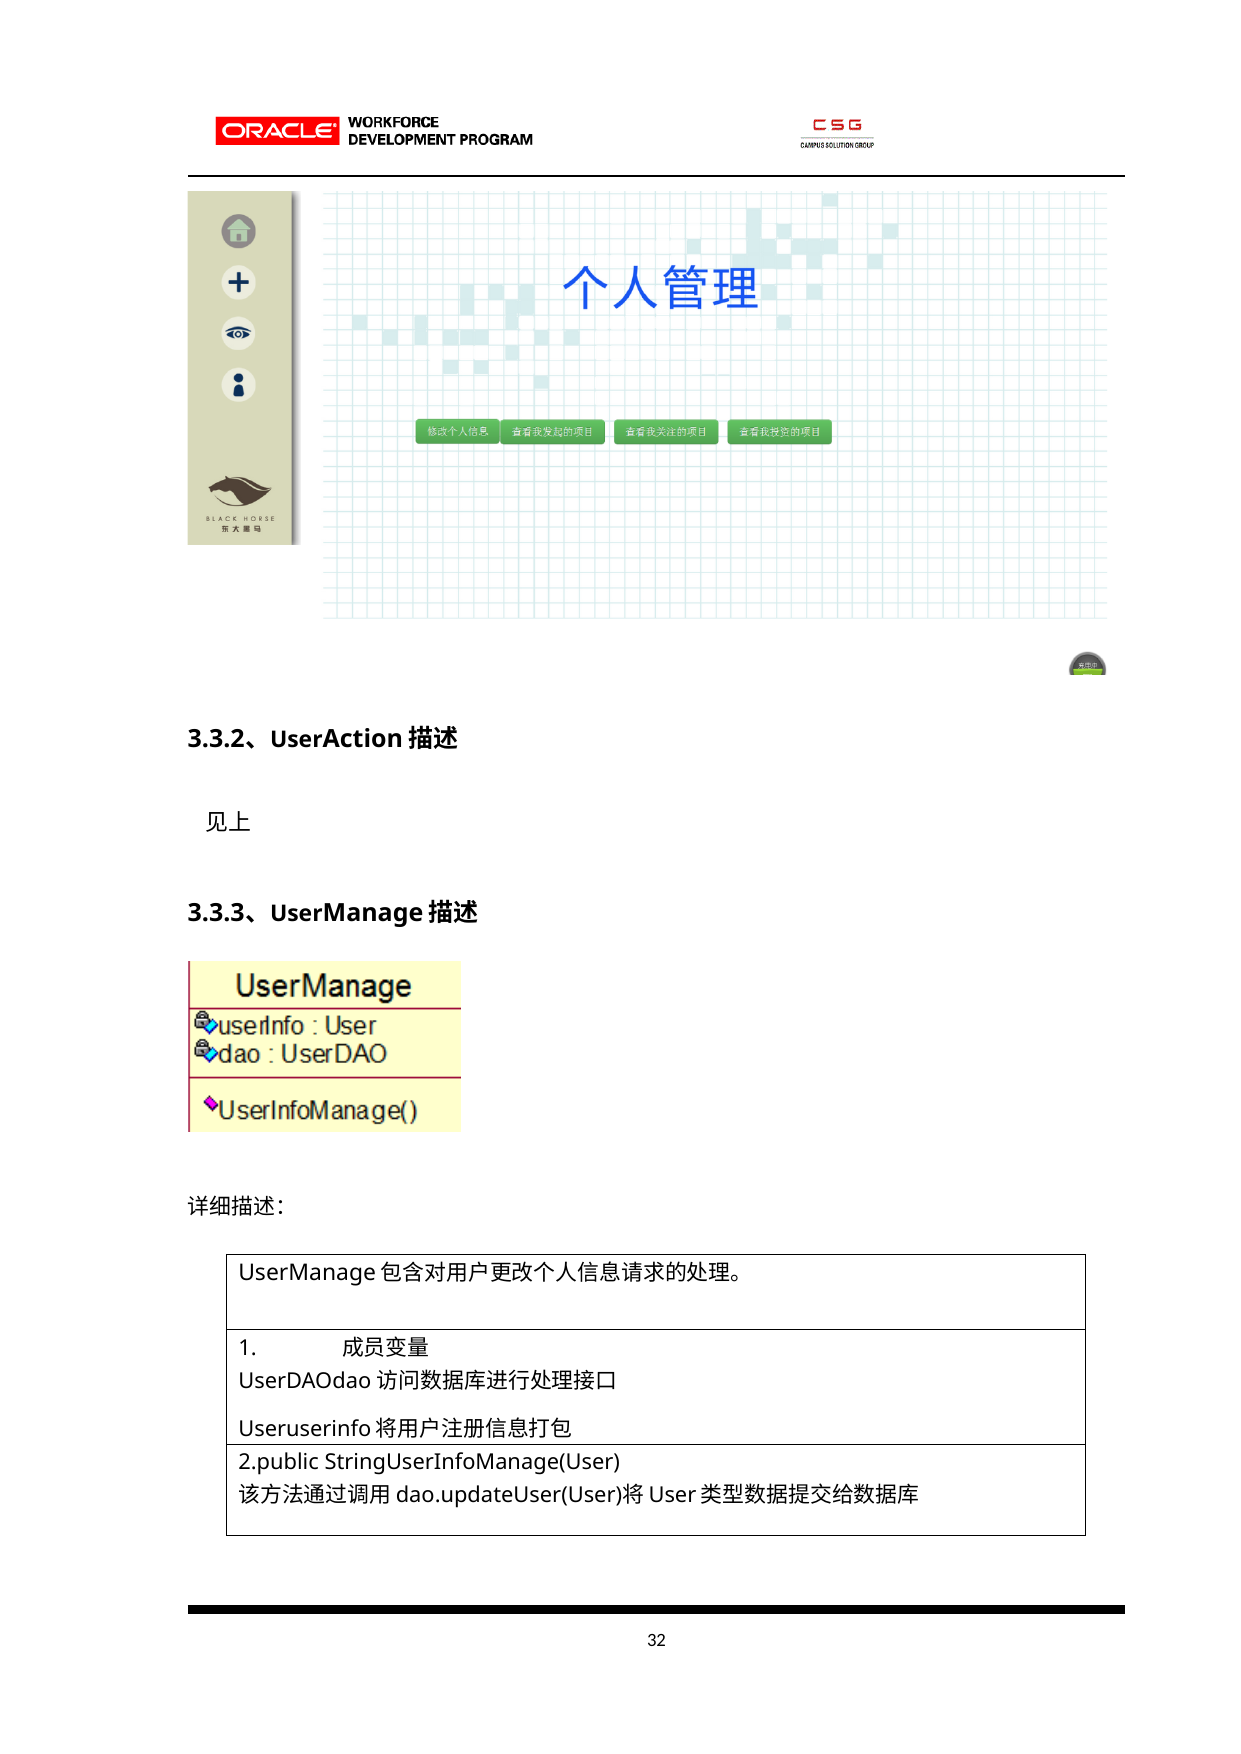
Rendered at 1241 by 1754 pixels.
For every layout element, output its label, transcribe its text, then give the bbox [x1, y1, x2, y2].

table_cell 1. 成员变量 UserDAOdao 访问数据库进行处理接口 Useruserinfo将用户注册信息打包 [227, 1330, 1085, 1443]
subtitle 3.3.2、UserAction描述 [187, 704, 1125, 769]
picture [789, 99, 888, 173]
subtitle 3.3.3、UserManage描述 [187, 878, 1125, 943]
picture [187, 88, 560, 173]
picture [187, 191, 1118, 675]
text 详细描述： [187, 1189, 1125, 1221]
table_header UserManage包含对用户更改个人信息请求的处理。 [227, 1255, 1085, 1329]
picture [187, 961, 461, 1132]
text 见上 [187, 788, 1125, 853]
table_cell 2.public StringUserInfoManage(User) 该方法通过调用dao.updateUser(User)将User类型数据提交给数据库 [227, 1445, 1085, 1534]
